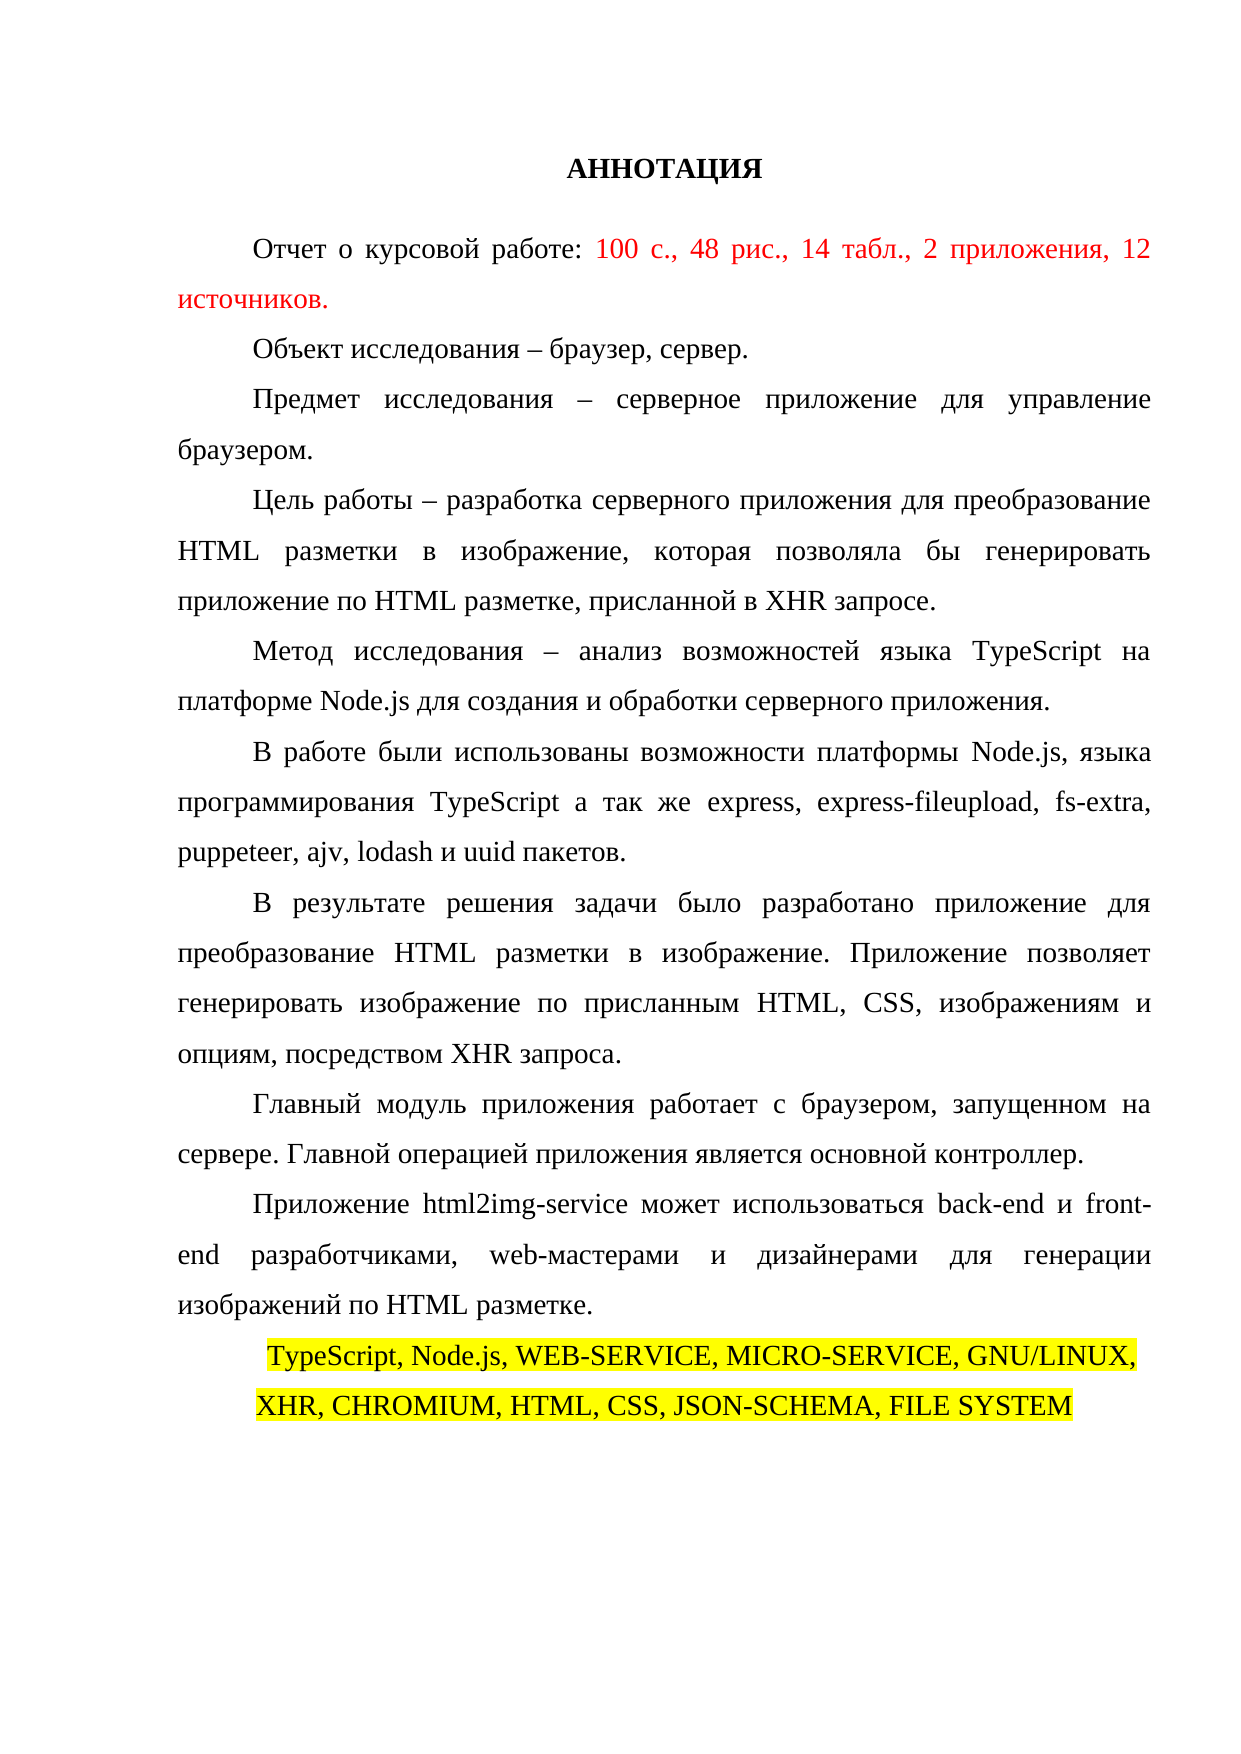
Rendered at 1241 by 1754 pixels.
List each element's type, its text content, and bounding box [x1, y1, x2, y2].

text В работе были использованы возможности платформы Node.js, языка программирования TypeScript а так же express, express-fileupload, fs-extra, puppeteer, ajv, lodash и uuid пакетов. [177, 734, 1152, 868]
text Главный модуль приложения работает с браузером, запущенном на сервере. Главной операцией приложения является основной контроллер. [177, 1086, 1152, 1170]
text АННОТАЦИЯ [177, 152, 1152, 185]
text Объект исследования – браузер, сервер. [177, 331, 1152, 365]
text Приложение html2img-service может использоваться back-end и front-end разработчиками, web-мастерами и дизайнерами для генерации изображений по HTML разметке. [177, 1187, 1152, 1321]
text Метод исследования – анализ возможностей языка TypeScript на платформе Node.js для создания и обработки серверного приложения. [177, 633, 1152, 717]
text Предмет исследования – серверное приложение для управление браузером. [177, 382, 1152, 466]
text TypeScript, Node.js, WEB-SERVICE, MICRO-SERVICE, GNU/LINUX, XHR, CHROMIUM, HTML, CSS, JSON-SCHEMA, FILE SYSTEM [177, 1338, 1152, 1421]
text Отчет о курсовой работе: 100 с., 48 рис., 14 табл., 2 приложения, 12 источников. [177, 231, 1152, 314]
text В результате решения задачи было разработано приложение для преобразование HTML разметки в изображение. Приложение позволяет генерировать изображение по присланным HTML, CSS, изображениям и опциям, посредством XHR запроса. [177, 885, 1152, 1069]
text Цель работы – разработка серверного приложения для преобразование HTML разметки в изображение, которая позволяла бы генерировать приложение по HTML разметке, присланной в XHR запросе. [177, 482, 1152, 616]
